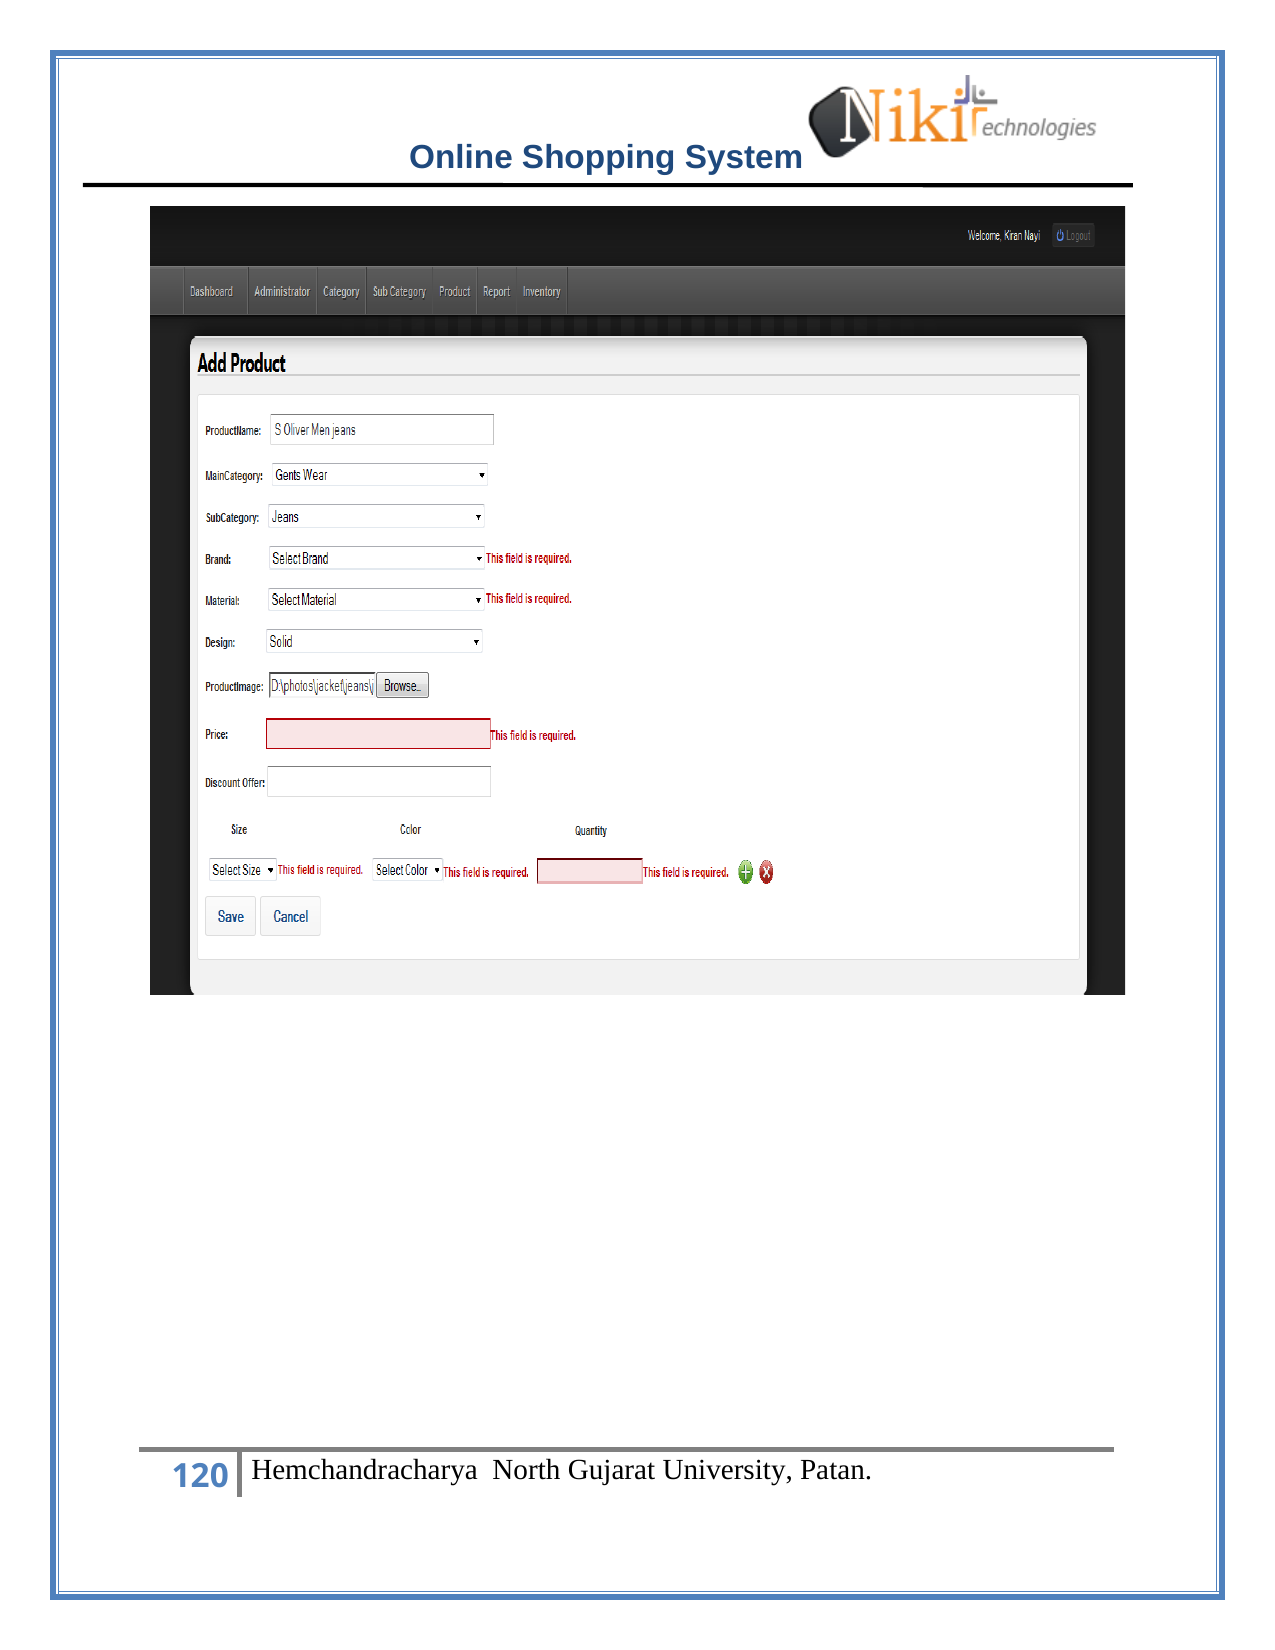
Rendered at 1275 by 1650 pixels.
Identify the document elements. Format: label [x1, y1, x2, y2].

picture [803, 75, 1103, 169]
picture [150, 206, 1125, 995]
